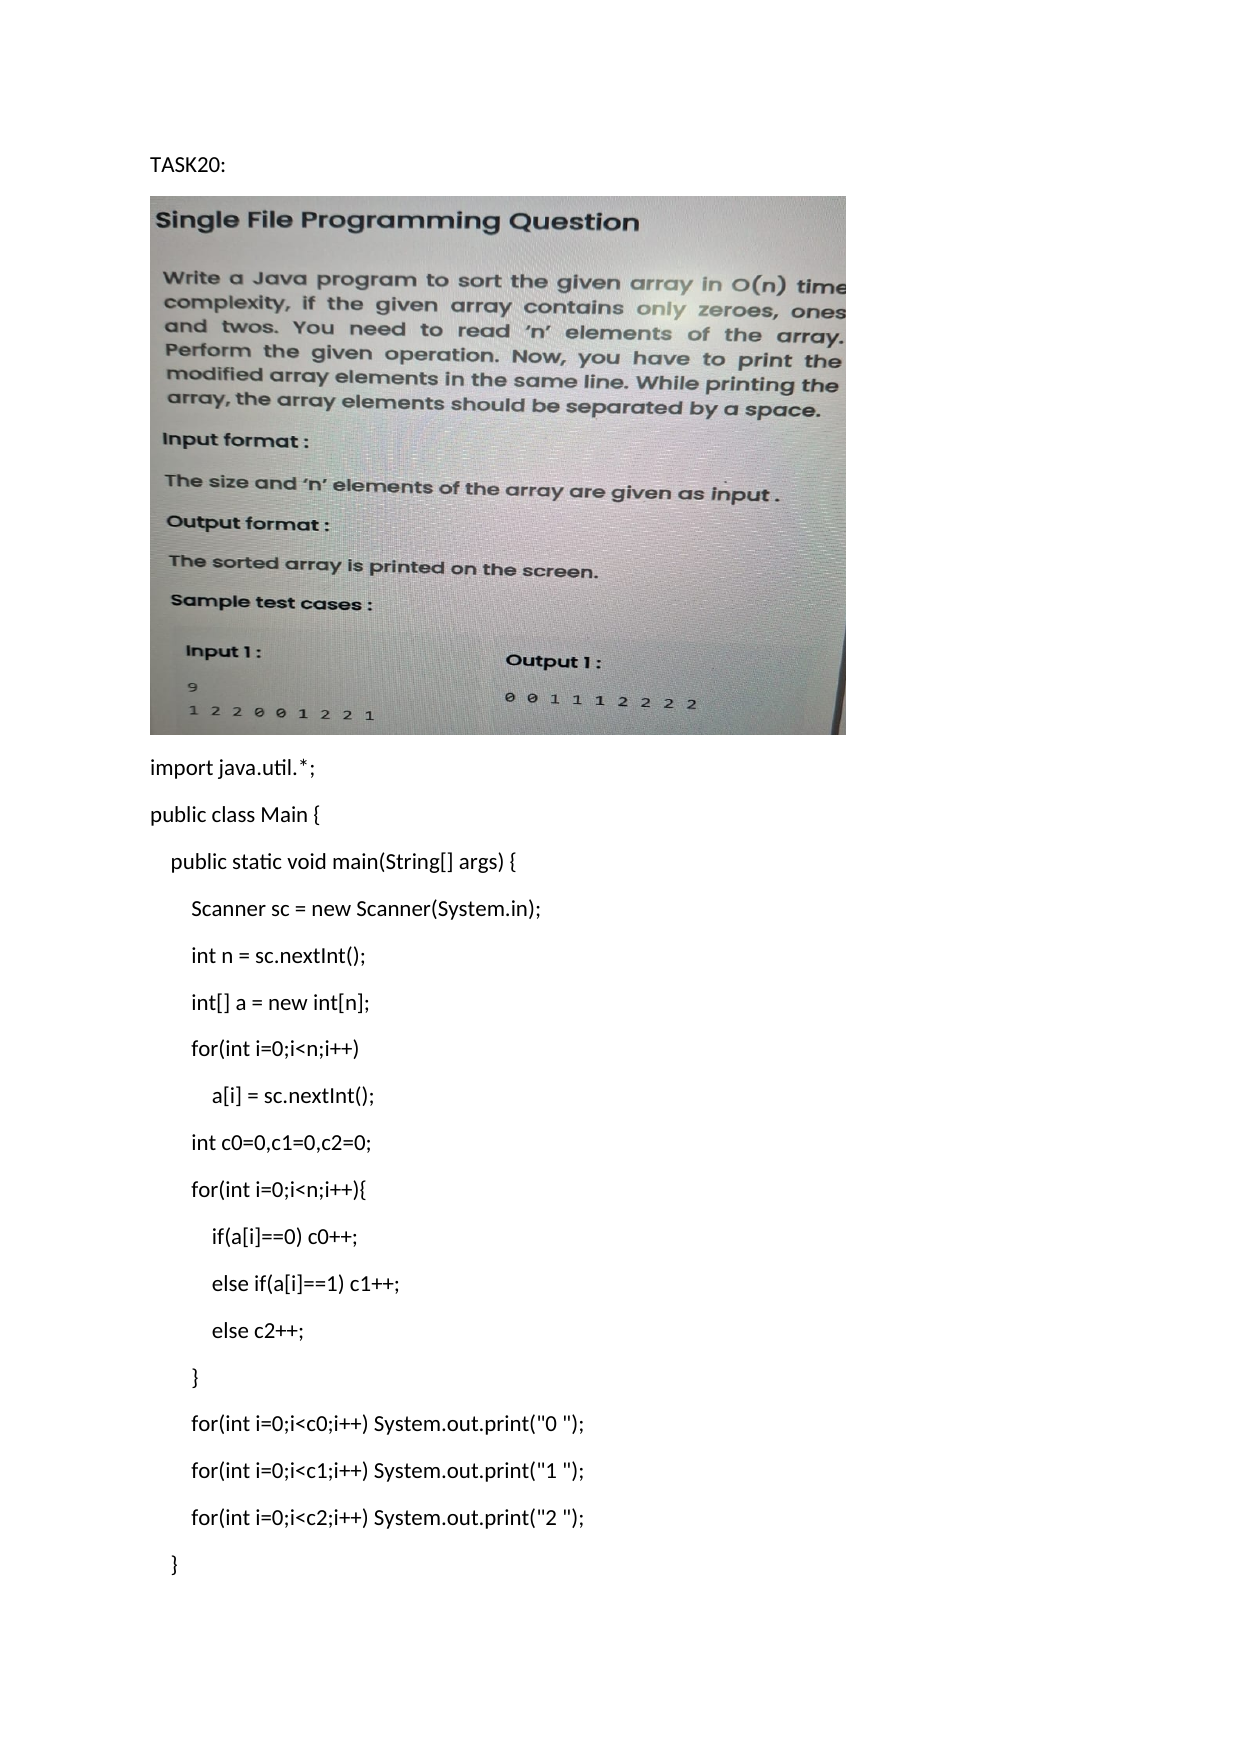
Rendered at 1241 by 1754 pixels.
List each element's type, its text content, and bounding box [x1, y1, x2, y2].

text for(int i=0;i<n;i++) [150, 1034, 1090, 1062]
text TASK20: [150, 150, 1090, 178]
text for(int i=0;i<n;i++){ [150, 1175, 1090, 1203]
picture [150, 196, 846, 735]
text Scanner sc = new Scanner(System.in); [150, 894, 1090, 922]
text if(a[i]==0) c0++; [150, 1222, 1090, 1250]
text } [150, 1363, 1090, 1391]
text import java.util.*; [150, 753, 1090, 781]
text for(int i=0;i<c2;i++) System.out.print("2 "); [150, 1503, 1090, 1531]
text for(int i=0;i<c1;i++) System.out.print("1 "); [150, 1456, 1090, 1484]
text int[] a = new int[n]; [150, 988, 1090, 1016]
text public class Main { [150, 800, 1090, 828]
text for(int i=0;i<c0;i++) System.out.print("0 "); [150, 1409, 1090, 1437]
text else c2++; [150, 1316, 1090, 1344]
text a[i] = sc.nextInt(); [150, 1081, 1090, 1109]
text else if(a[i]==1) c1++; [150, 1269, 1090, 1297]
text } [150, 1550, 1090, 1578]
text public static void main(String[] args) { [150, 847, 1090, 875]
text int n = sc.nextInt(); [150, 941, 1090, 969]
text int c0=0,c1=0,c2=0; [150, 1128, 1090, 1156]
